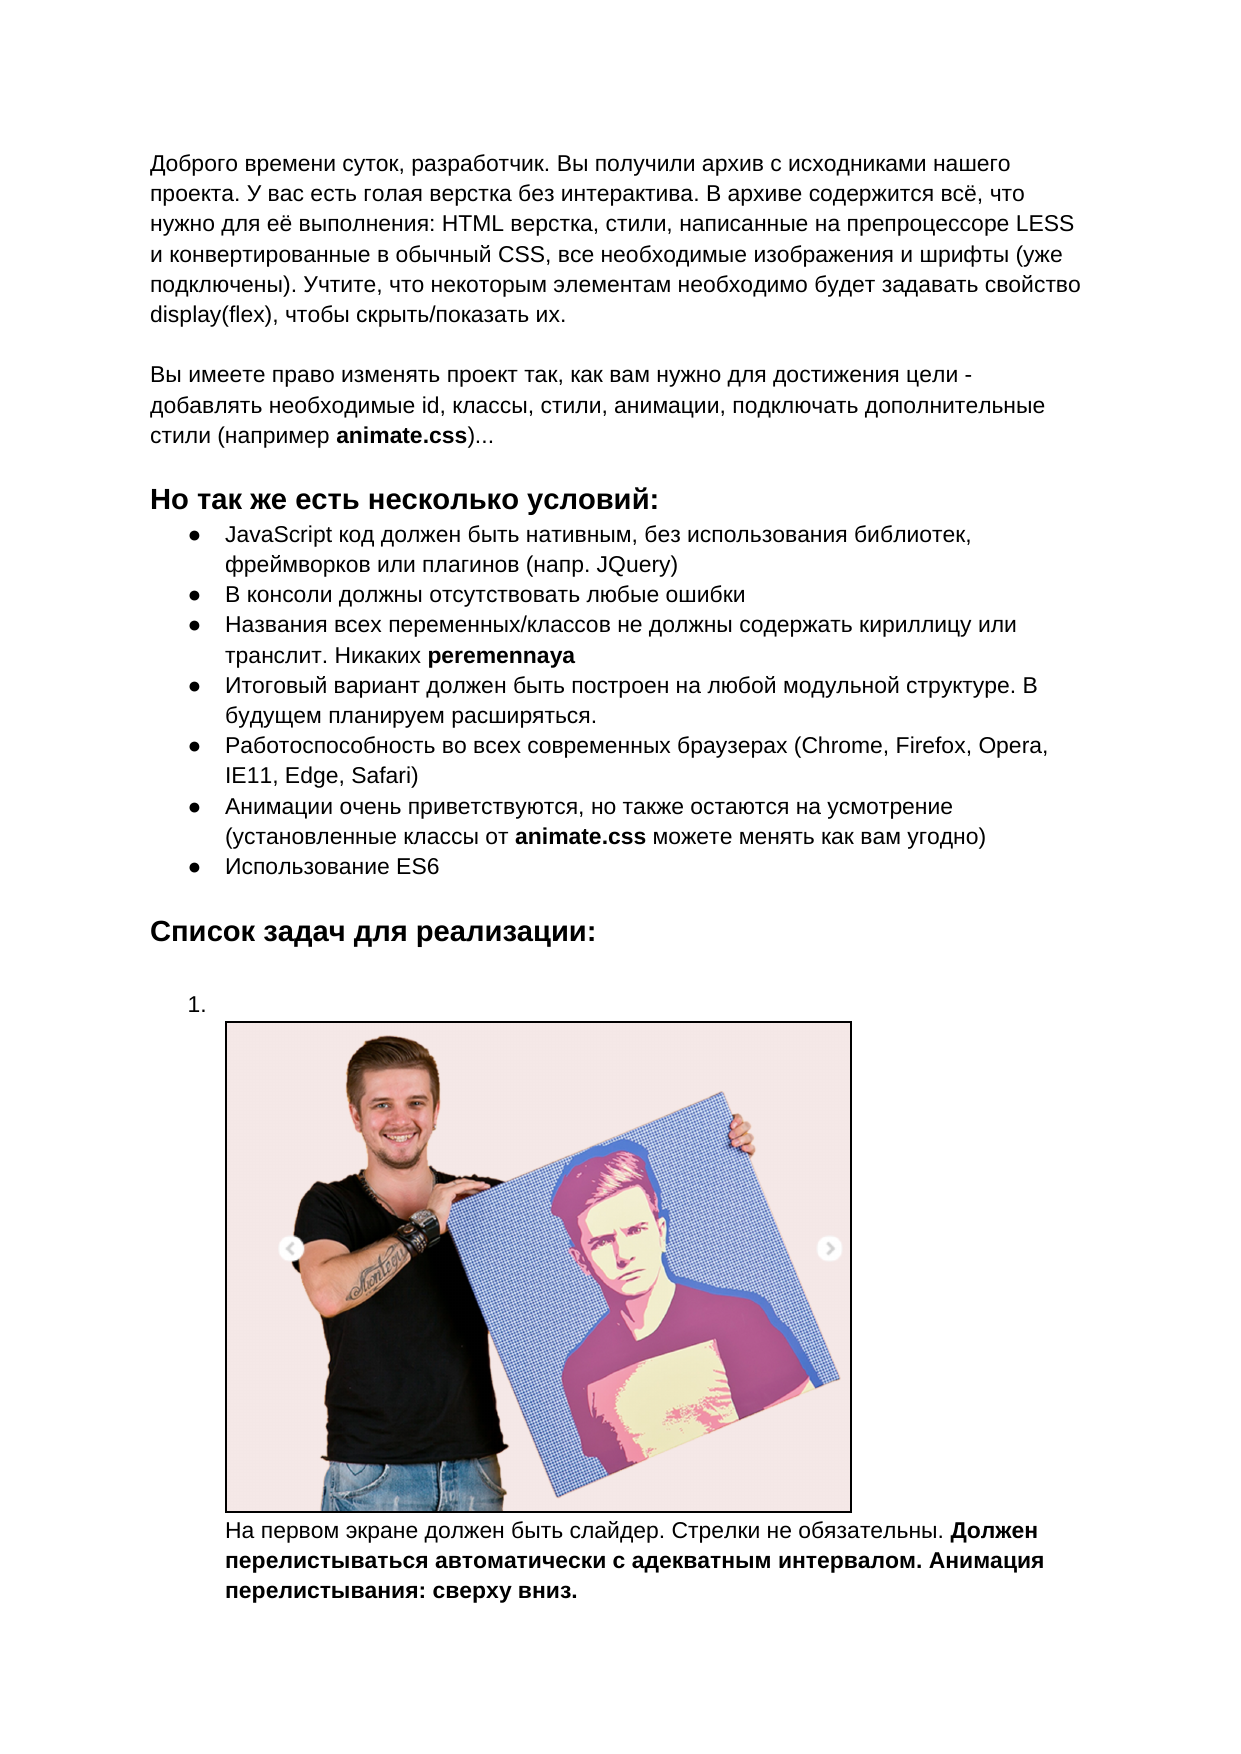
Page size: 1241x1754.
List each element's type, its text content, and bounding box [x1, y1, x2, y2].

text Список задач для реализации: [150, 913, 1090, 947]
list Итоговый вариант должен быть построен на любой модульной структуре. В будущем планируем расширяться. [187, 672, 1090, 728]
picture [227, 1023, 850, 1511]
list JavaScript код должен быть нативным, без использования библиотек, фреймворков или плагинов (напр. JQuery) [187, 521, 1090, 577]
text Доброго времени суток, разработчик. Вы получили архив с исходниками нашего проекта. У вас есть голая верстка без интерактива. В архиве содержится всё, что нужно для её выполнения: HTML верстка, стили, написанные на препроцессоре LESS и конвертированные в обычный CSS, все необходимые изображения и шрифты (уже подключены). Учтите, что некоторым элементам необходимо будет задавать свойство display(flex), чтобы скрыть/показать их. [150, 150, 1090, 327]
text Вы имеете право изменять проект так, как вам нужно для достижения цели - добавлять необходимые id, классы, стили, анимации, подключать дополнительные стили (например animate.css)... [150, 361, 1090, 448]
list В консоли должны отсутствовать любые ошибки [187, 581, 1090, 608]
list Использование ES6 [187, 853, 1090, 879]
list Анимации очень приветствуются, но также остаются на усмотрение (установленные классы от animate.css можете менять как вам угодно) [187, 793, 1090, 849]
text Но так же есть несколько условий: [150, 482, 1090, 516]
list Названия всех переменных/классов не должны содержать кириллицу или транслит. Никаких peremennaya [187, 611, 1090, 668]
list Работоспособность во всех современных браузерах (Chrome, Firefox, Opera, IE11, Edge, Safari) [187, 732, 1090, 789]
